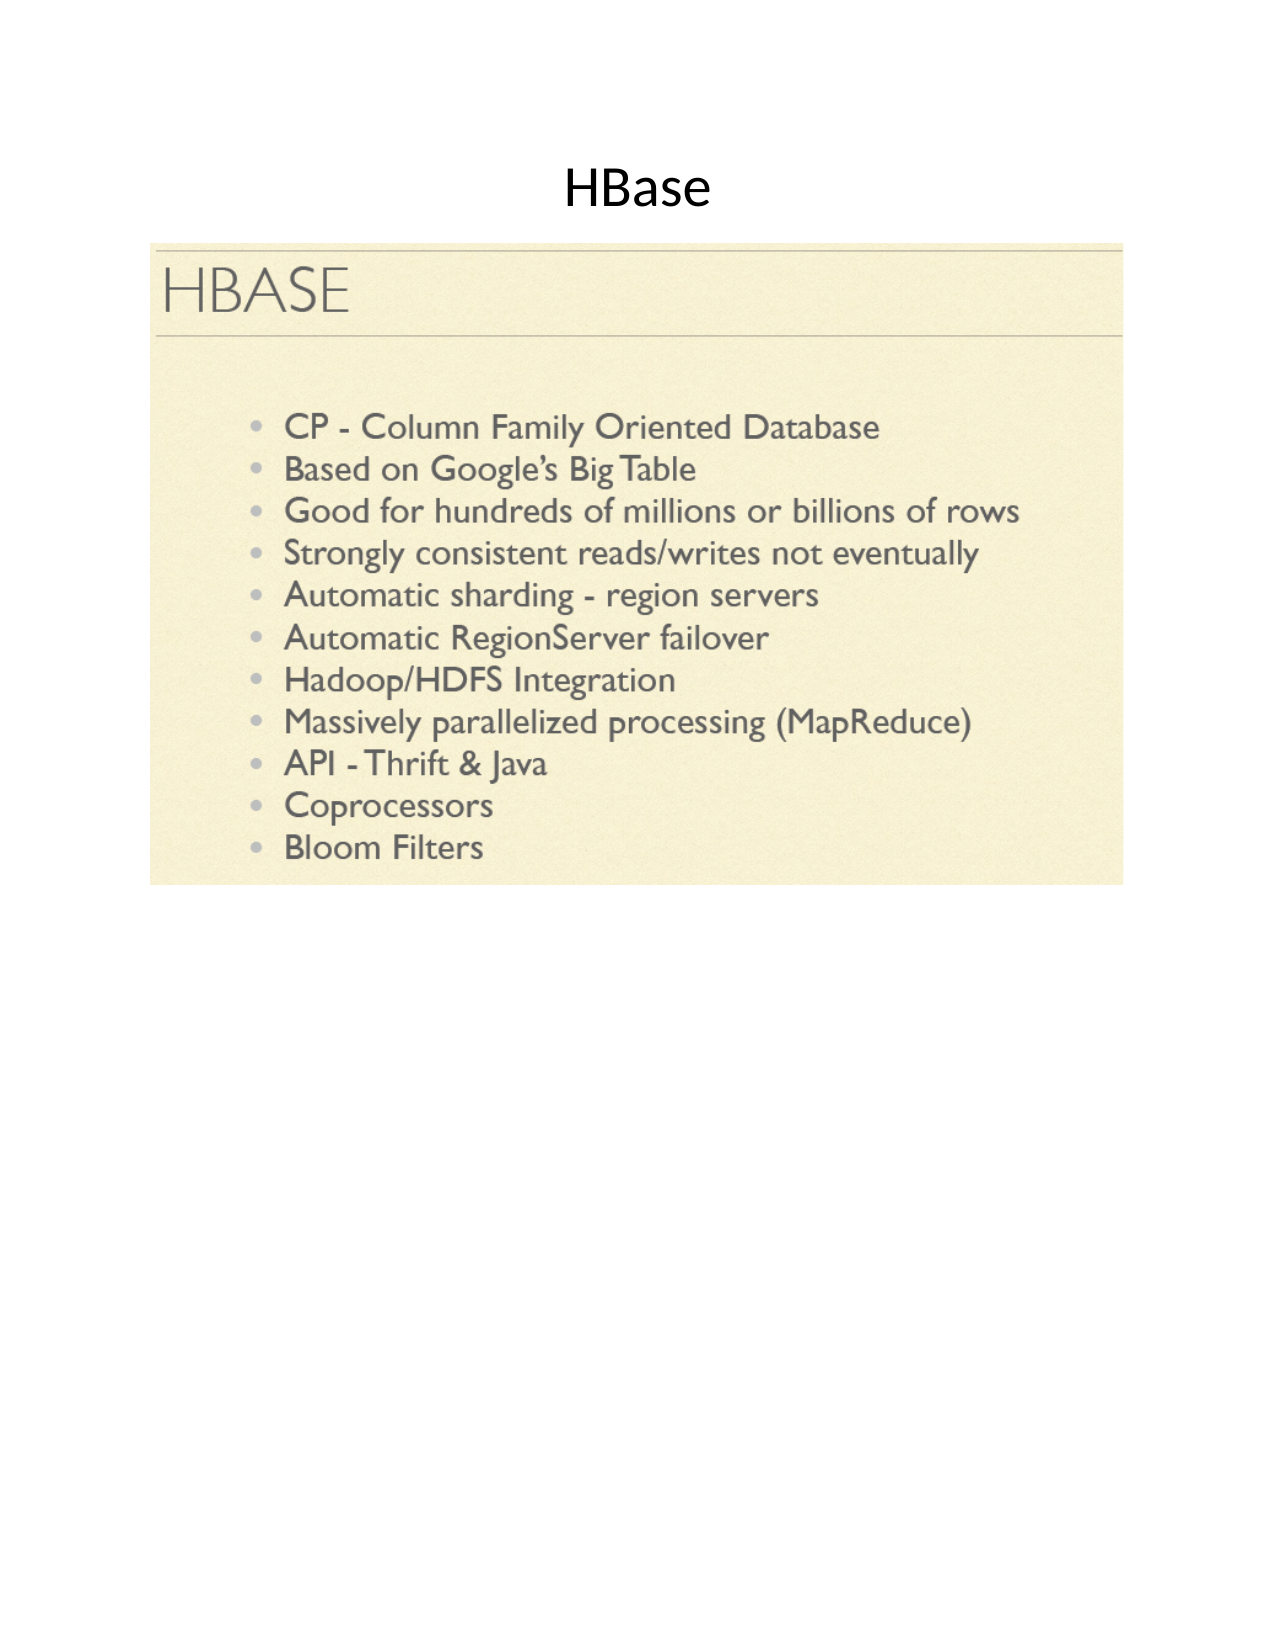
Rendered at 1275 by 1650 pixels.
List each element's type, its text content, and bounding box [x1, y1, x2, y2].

text HBase [150, 150, 1125, 221]
picture [150, 243, 1124, 885]
